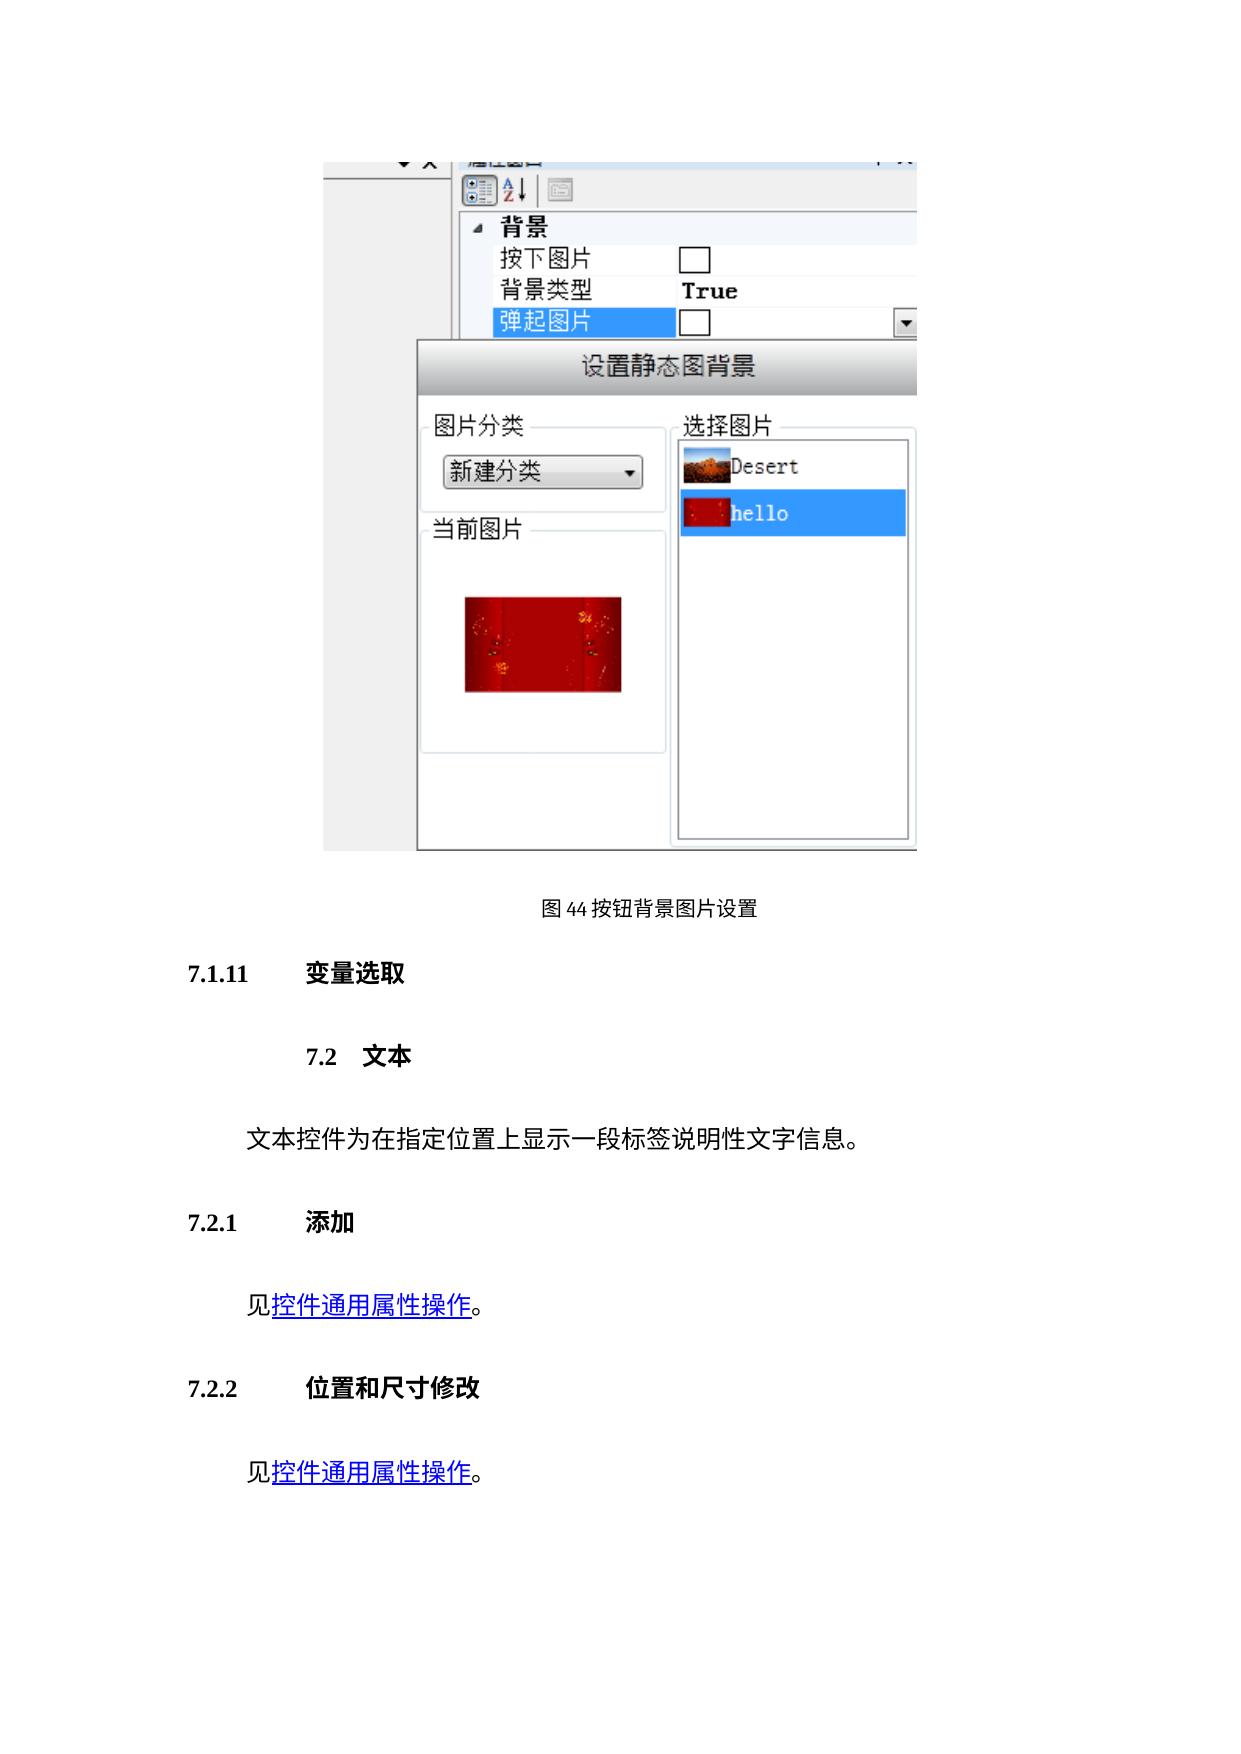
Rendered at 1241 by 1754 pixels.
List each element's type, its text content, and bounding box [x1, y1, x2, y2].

text 见控件通用属性操作。 [187, 1438, 1053, 1503]
text 文本控件为在指定位置上显示一段标签说明性文字信息。 [187, 1105, 1053, 1170]
text 见控件通用属性操作。 [187, 1271, 1053, 1336]
subtitle 添加 [187, 1188, 1053, 1253]
text 图 44 按钮背景图片设置 [187, 891, 1053, 924]
subtitle 文本 [247, 1022, 1053, 1087]
picture [323, 162, 917, 851]
subtitle 位置和尺寸修改 [187, 1354, 1053, 1419]
subtitle 变量选取 [187, 939, 1053, 1004]
